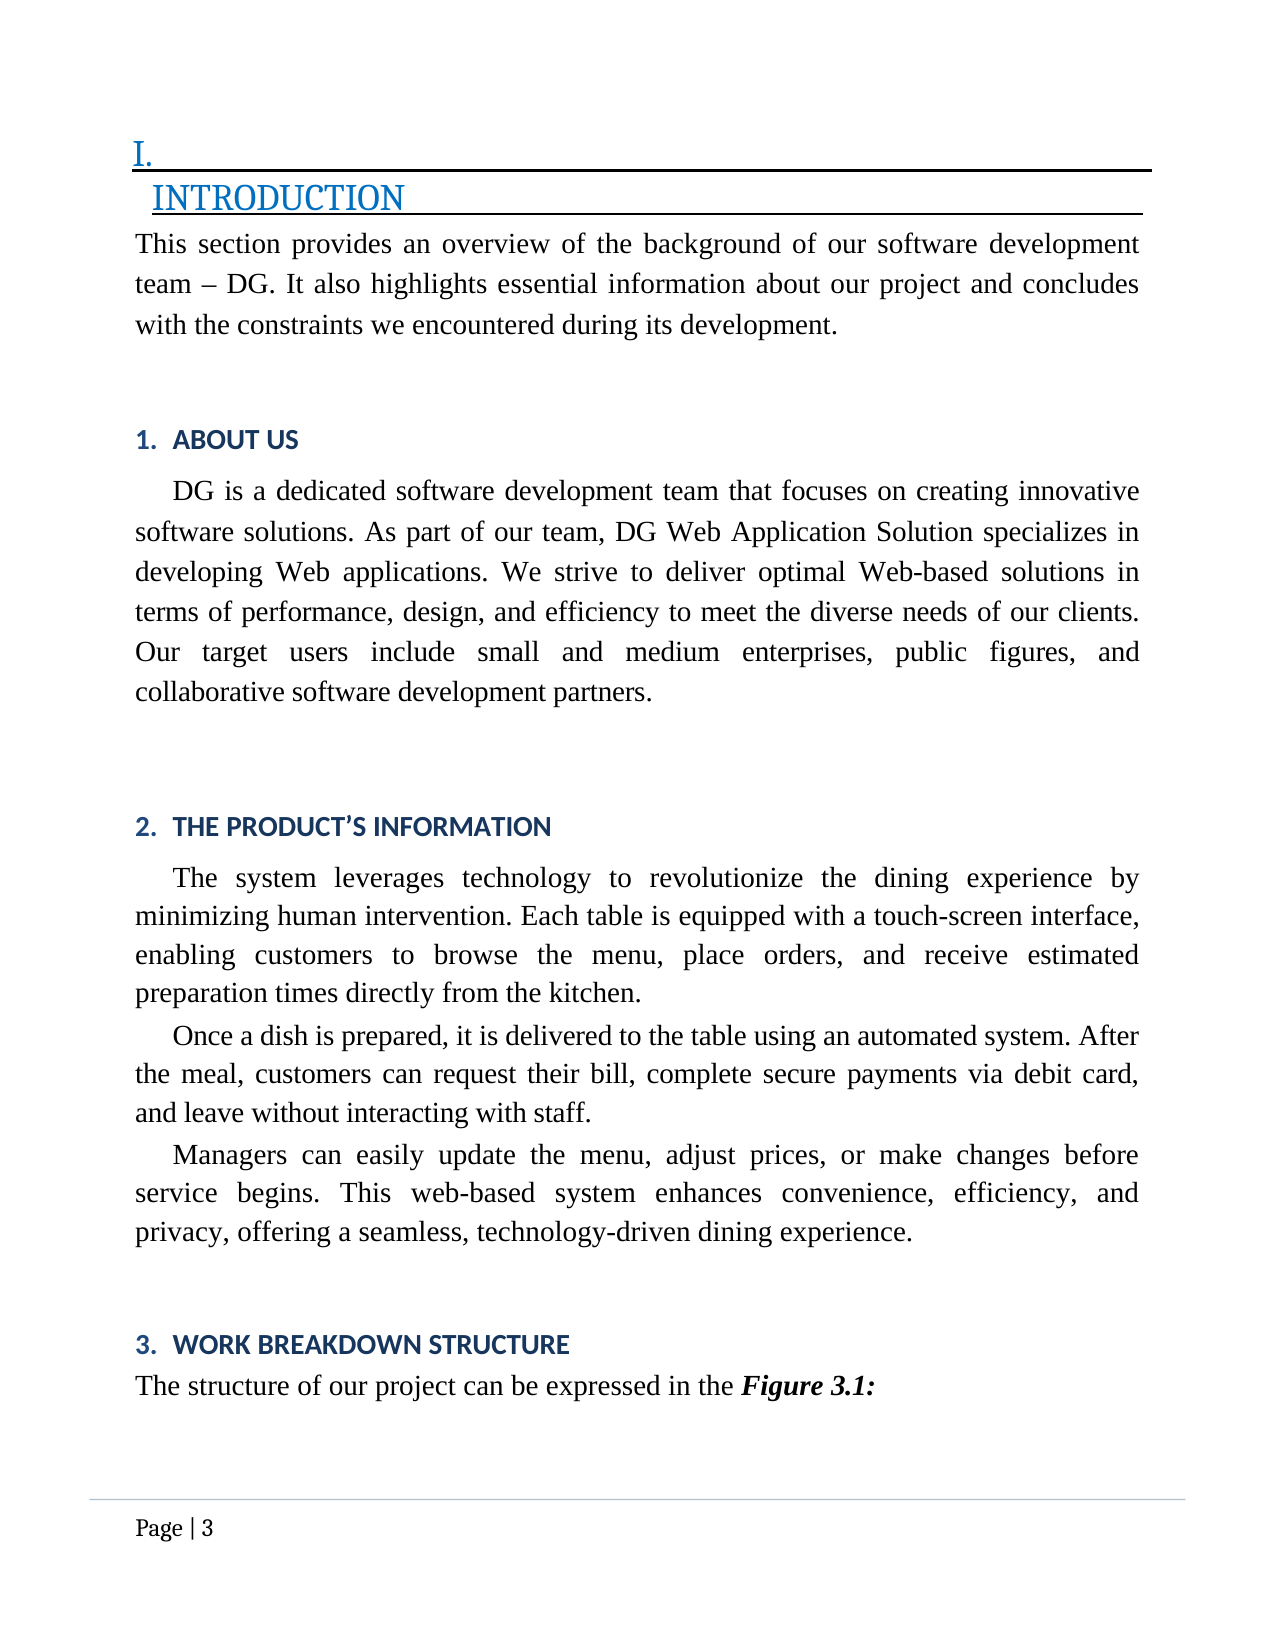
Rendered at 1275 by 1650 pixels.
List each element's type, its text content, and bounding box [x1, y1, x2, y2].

text This section provides an overview of the background of our software development team – DG. It also highlights essential information about our project and concludes with the constraints we encountered during its development. [135, 226, 1141, 340]
text Managers can easily update the menu, adjust prices, or make changes before service begins. This web-based system enhances convenience, efficiency, and privacy, offering a seamless, technology-driven dining experience. [135, 1137, 1140, 1247]
text Once a dish is prepared, it is delivered to the table using an automated system. After the meal, customers can request their bill, complete secure payments via debit card, and leave without interacting with staff. [135, 1018, 1140, 1128]
text The system leverages technology to revolutionize the dining experience by minimizing human intervention. Each table is equipped with a touch-screen interface, enabling customers to browse the menu, place orders, and receive estimated preparation times directly from the kitchen. [135, 860, 1141, 1009]
subtitle INTRODUCTION [132, 133, 1198, 219]
text DG is a dedicated software development team that focuses on creating innovative software solutions. As part of our team, DG Web Application Solution specializes in developing Web applications. We strive to deliver optimal Web-based solutions in terms of performance, design, and efficiency to meet the diverse needs of our clients. Our target users include small and medium enterprises, public figures, and collaborative software development partners. [135, 473, 1141, 708]
list THE PRODUCT’S INFORMATION [135, 808, 1198, 843]
list ABOUT US [135, 421, 1198, 457]
list WORK BREAKDOWN STRUCTURE [135, 1326, 1198, 1362]
text The structure of our project can be expressed in the Figure 3.1: [135, 1368, 1198, 1402]
